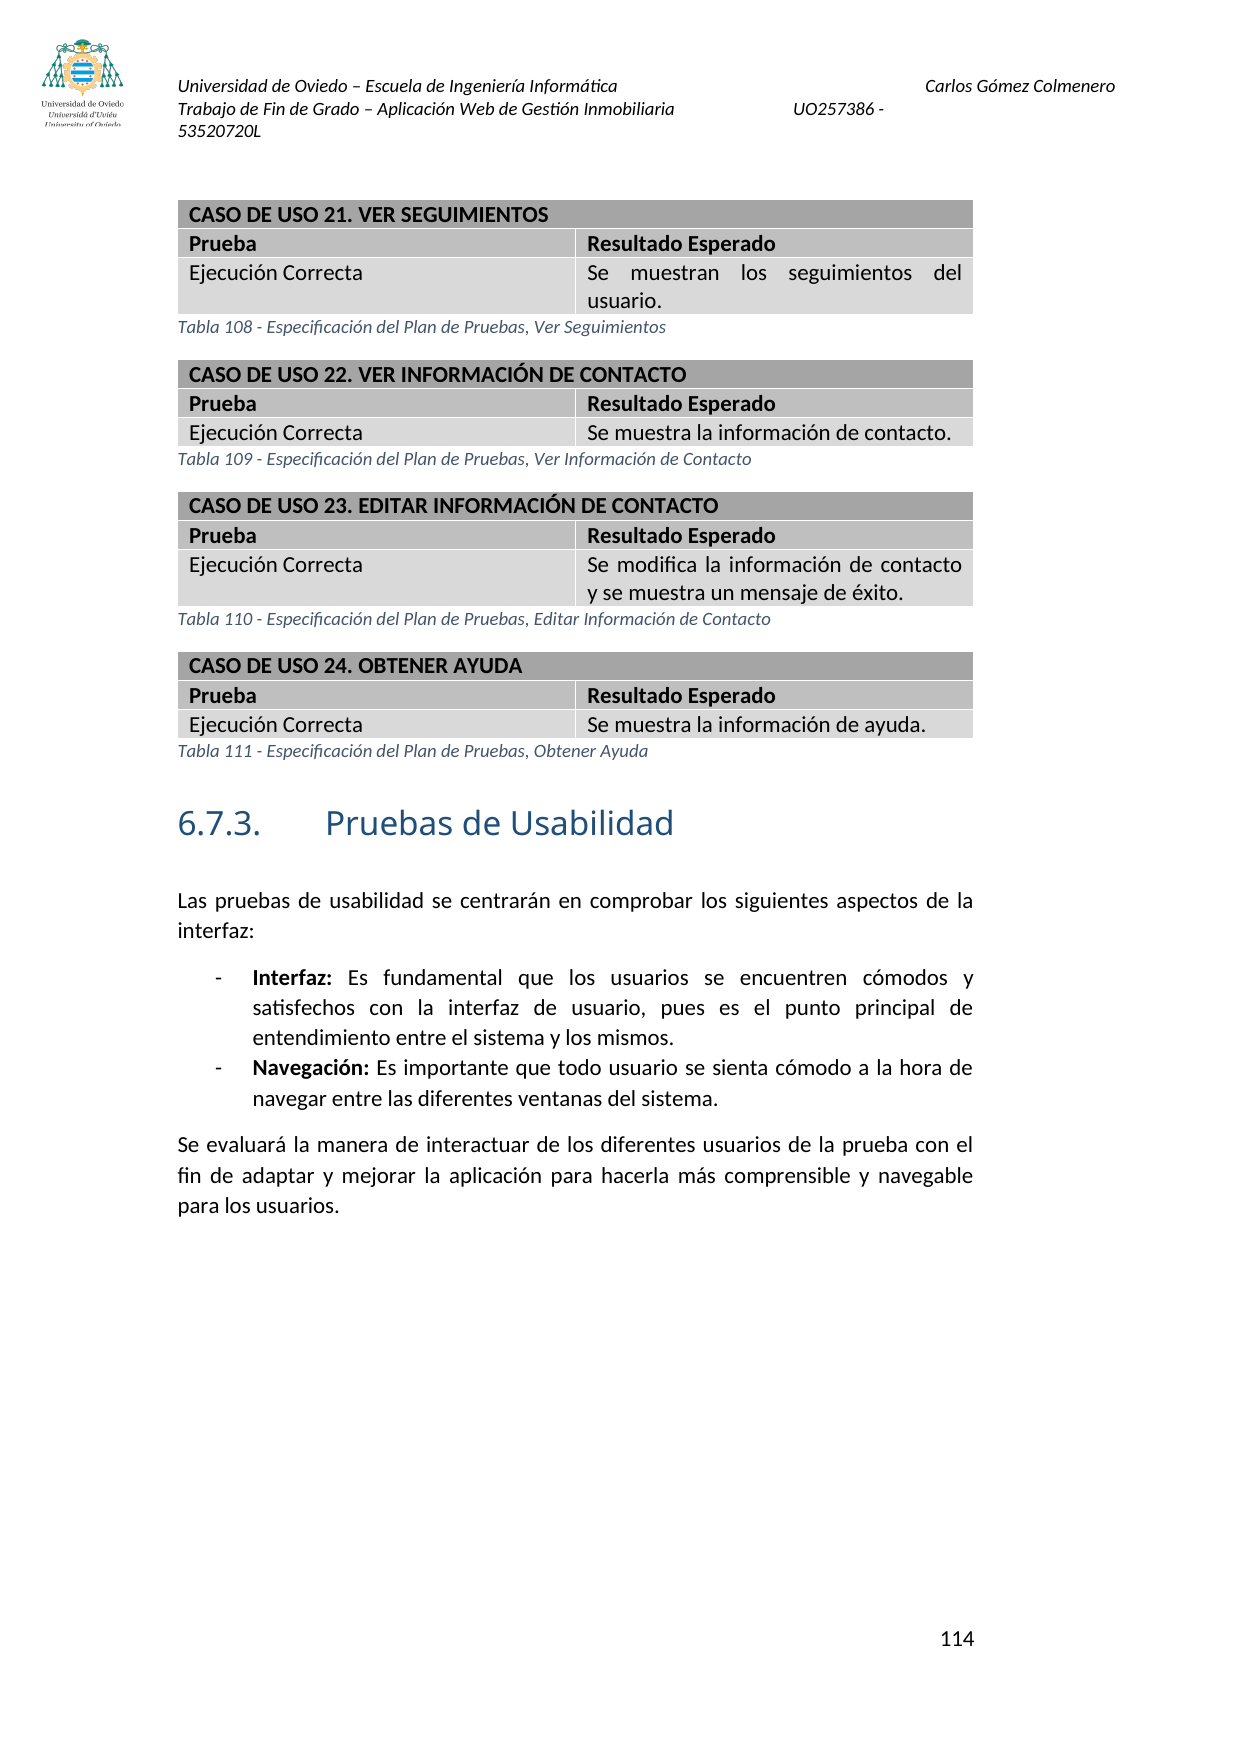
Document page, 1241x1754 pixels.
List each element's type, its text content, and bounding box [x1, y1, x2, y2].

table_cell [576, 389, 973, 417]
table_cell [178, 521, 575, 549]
text Tabla 111 - Especificación del Plan de Pruebas, Obtener Ayuda [177, 739, 974, 762]
text Tabla 109 - Especificación del Plan de Pruebas, Ver Información de Contacto [177, 447, 974, 470]
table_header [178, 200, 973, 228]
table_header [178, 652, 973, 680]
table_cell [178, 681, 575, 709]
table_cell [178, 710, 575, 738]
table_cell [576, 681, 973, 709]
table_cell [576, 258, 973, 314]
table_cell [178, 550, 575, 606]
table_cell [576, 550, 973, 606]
list Interfaz: Es fundamental que los usuarios se encuentren cómodos y satisfechos con la interfaz de usuario, pues es el punto principal de entendimiento entre el sistema y los mismos. [215, 963, 974, 1051]
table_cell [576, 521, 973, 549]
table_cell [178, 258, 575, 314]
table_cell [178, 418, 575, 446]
text Tabla 108 - Especificación del Plan de Pruebas, Ver Seguimientos [177, 315, 974, 338]
list Navegación: Es importante que todo usuario se sienta cómodo a la hora de navegar entre las diferentes ventanas del sistema. [215, 1053, 974, 1112]
picture [36, 38, 124, 126]
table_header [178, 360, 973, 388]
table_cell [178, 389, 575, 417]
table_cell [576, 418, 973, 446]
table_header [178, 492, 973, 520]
text Se evaluará la manera de interactuar de los diferentes usuarios de la prueba con el fin de adaptar y mejorar la aplicación para hacerla más comprensible y navegable para los usuarios. [177, 1131, 974, 1219]
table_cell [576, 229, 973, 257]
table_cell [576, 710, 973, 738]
text Tabla 110 - Especificación del Plan de Pruebas, Editar Información de Contacto [177, 607, 974, 630]
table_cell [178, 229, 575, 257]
subtitle Pruebas de Usabilidad [177, 799, 974, 845]
text Las pruebas de usabilidad se centrarán en comprobar los siguientes aspectos de la interfaz: [177, 886, 974, 944]
